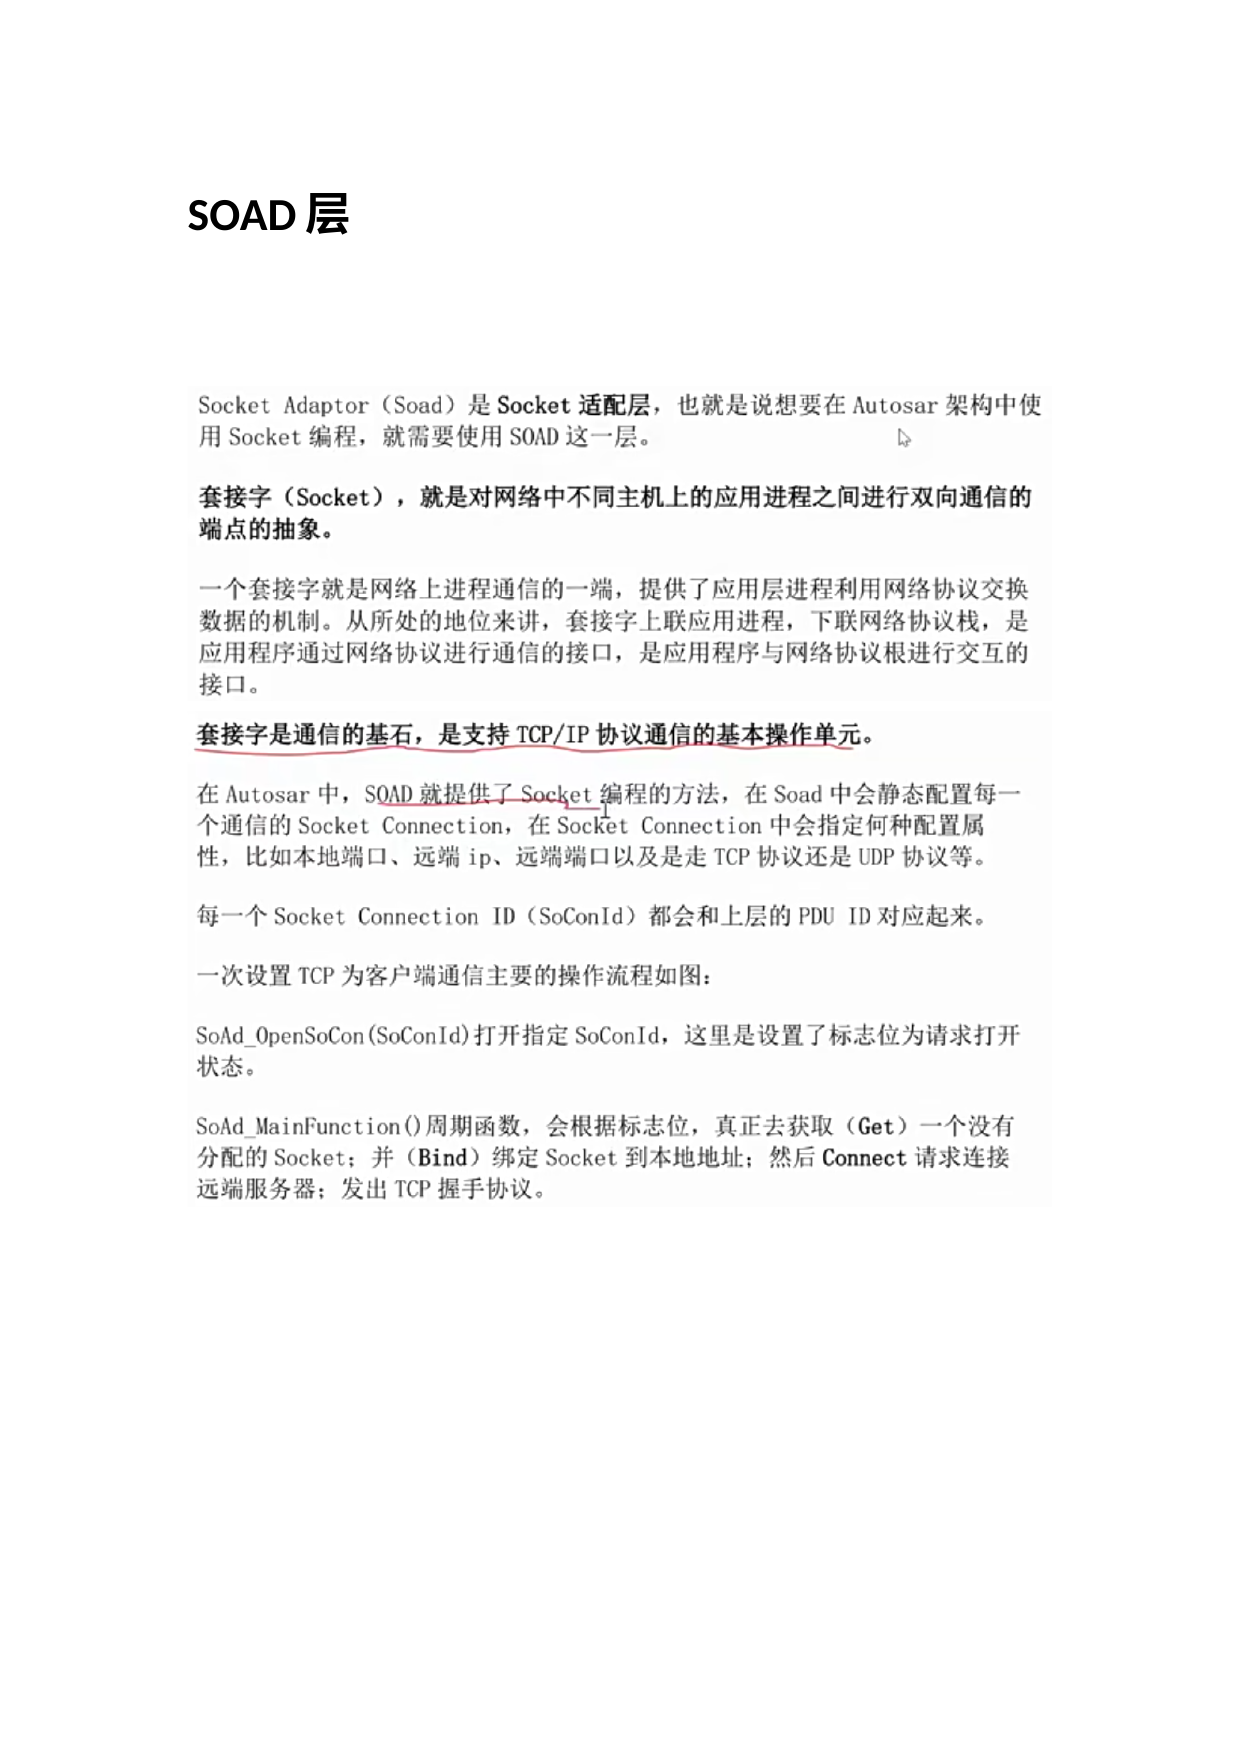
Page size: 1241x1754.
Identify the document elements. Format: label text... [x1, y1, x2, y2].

subtitle SOAD层 [187, 162, 1053, 259]
picture [187, 386, 1053, 701]
picture [187, 711, 1052, 1207]
